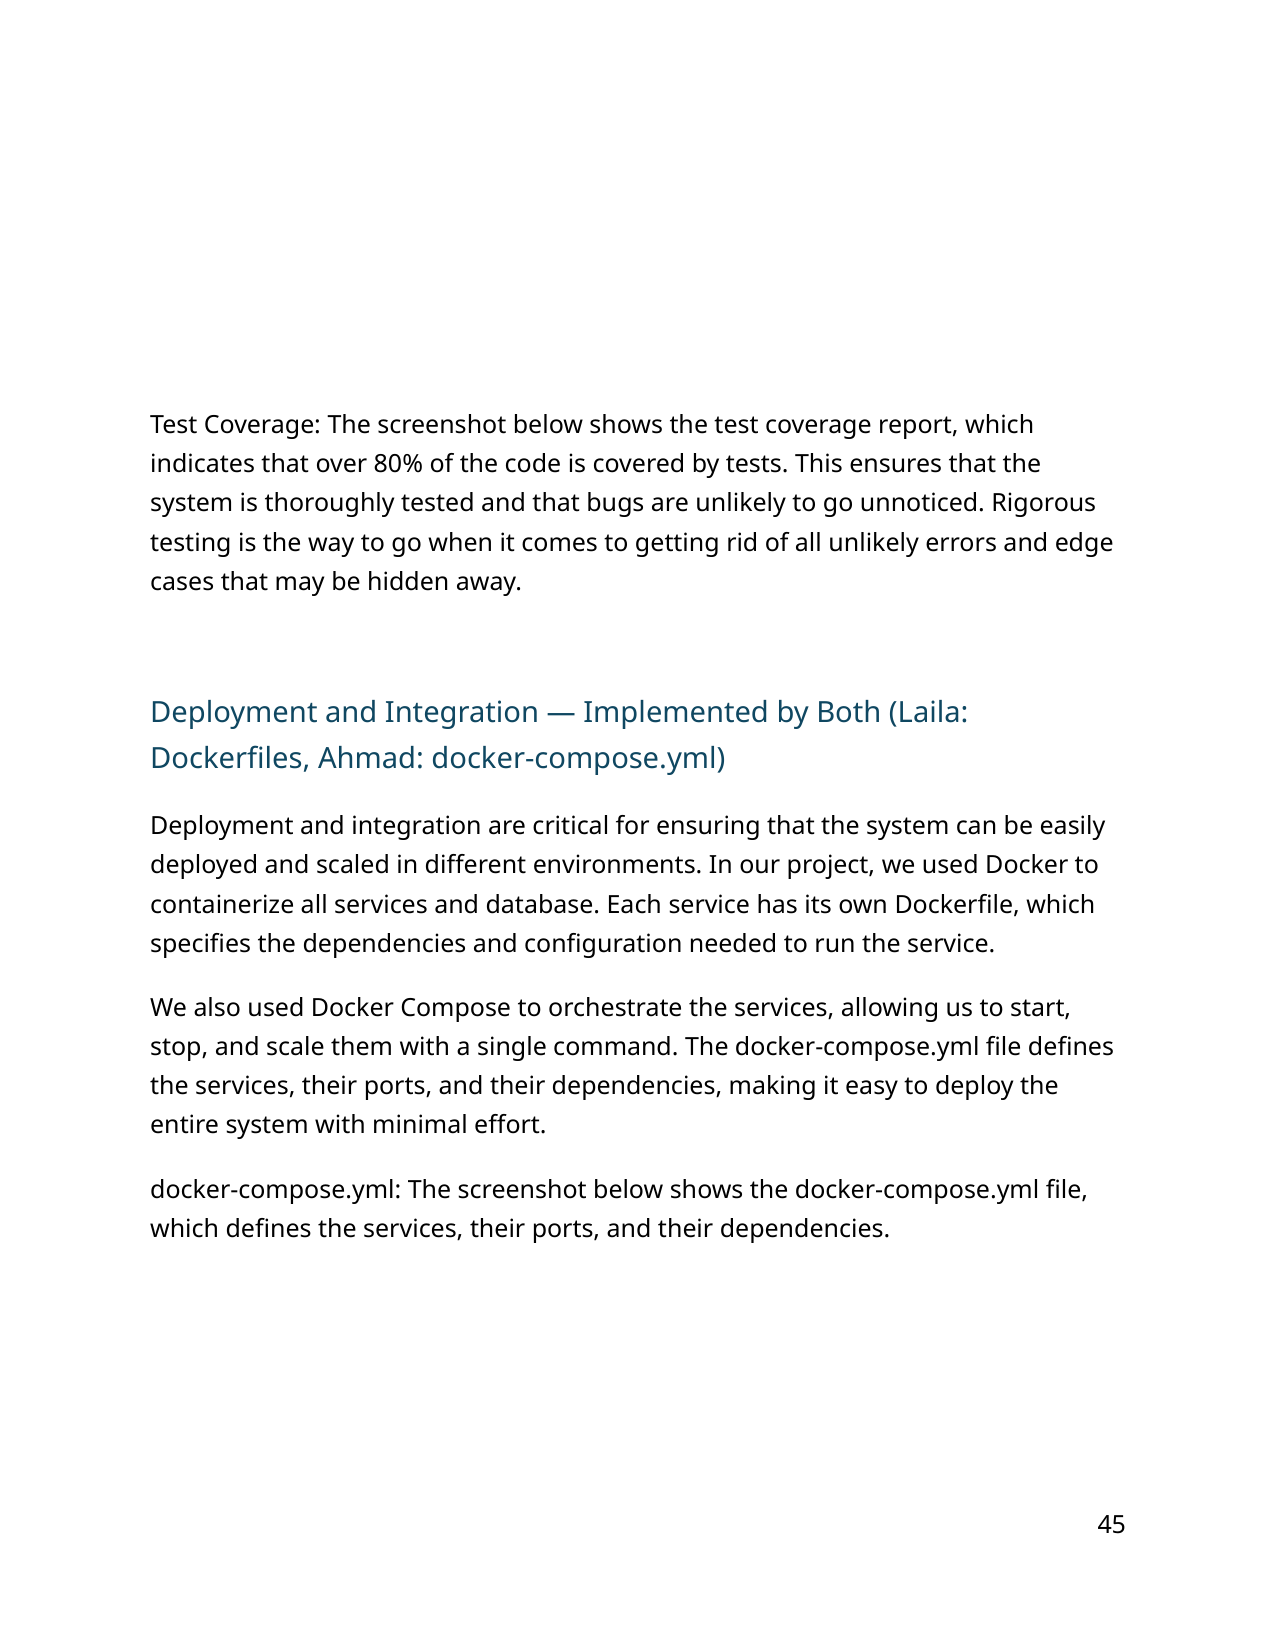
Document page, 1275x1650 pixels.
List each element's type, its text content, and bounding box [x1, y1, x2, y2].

text Test Coverage: The screenshot below shows the test coverage report, which indicates that over 80% of the code is covered by tests. This ensures that the system is thoroughly tested and that bugs are unlikely to go unnoticed. Rigorous testing is the way to go when it comes to getting rid of all unlikely errors and edge cases that may be hidden away. [150, 407, 1125, 597]
text docker-compose.yml: The screenshot below shows the docker-compose.yml file, which defines the services, their ports, and their dependencies. [150, 1171, 1125, 1244]
text Deployment and integration are critical for ensuring that the system can be easily deployed and scaled in different environments. In our project, we used Docker to containerize all services and database. Each service has its own Dockerfile, which specifies the dependencies and configuration needed to run the service. [150, 808, 1125, 959]
subtitle Deployment and Integration — Implemented by Both (Laila: Dockerfiles, Ahmad: docker-compose.yml) [150, 692, 1125, 777]
text We also used Docker Compose to orchestrate the services, allowing us to start, stop, and scale them with a single command. The docker-compose.yml file defines the services, their ports, and their dependencies, making it easy to deploy the entire system with minimal effort. [150, 989, 1125, 1141]
